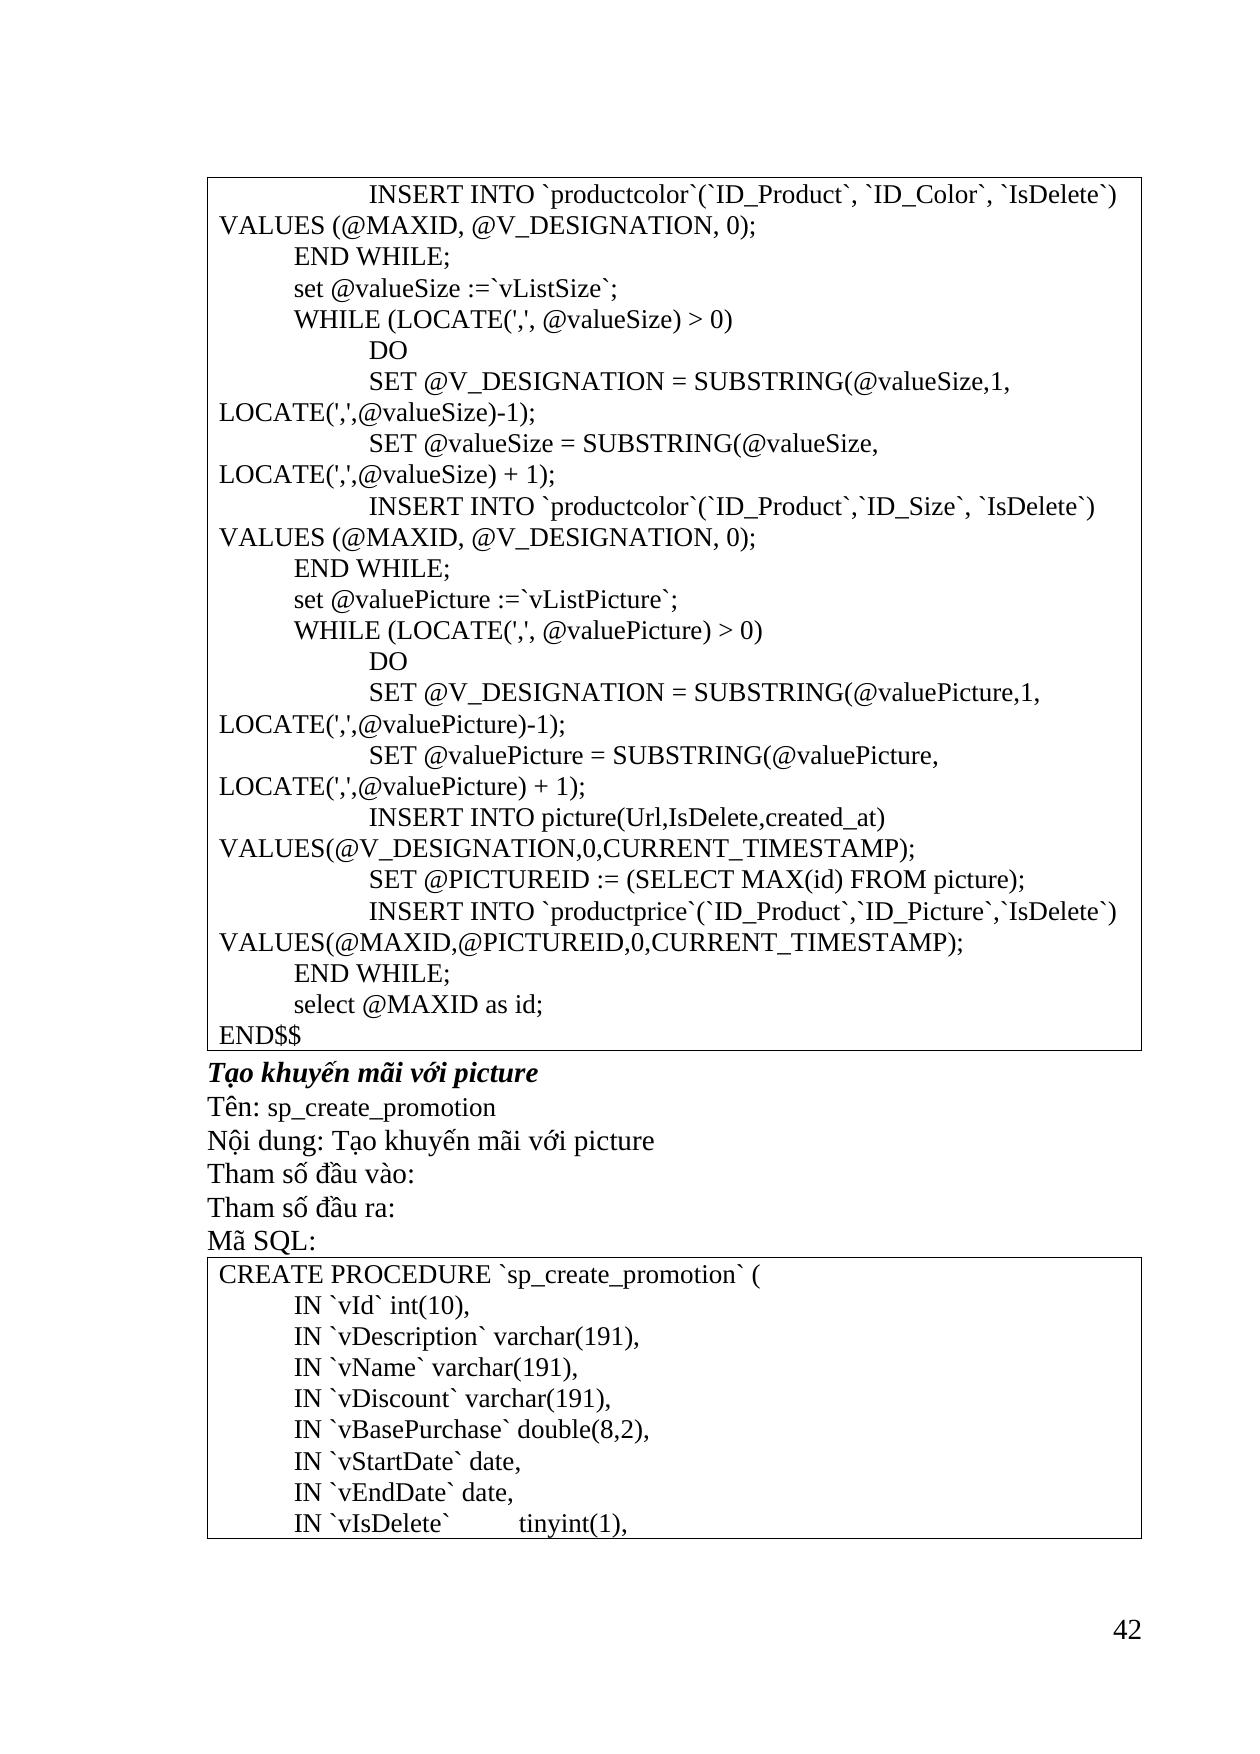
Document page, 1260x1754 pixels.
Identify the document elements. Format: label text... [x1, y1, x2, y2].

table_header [208, 178, 1141, 1050]
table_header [208, 1258, 1141, 1538]
subtitle Tạo khuyến mãi với picture [207, 1056, 1142, 1089]
text Nội dung: Tạo khuyến mãi với picture [207, 1123, 1142, 1156]
text Mã SQL: [207, 1223, 1142, 1257]
text Tên: sp_create_promotion [207, 1089, 1142, 1123]
text Tham số đầu ra: [207, 1190, 1142, 1223]
text Tham số đầu vào: [207, 1156, 1142, 1190]
